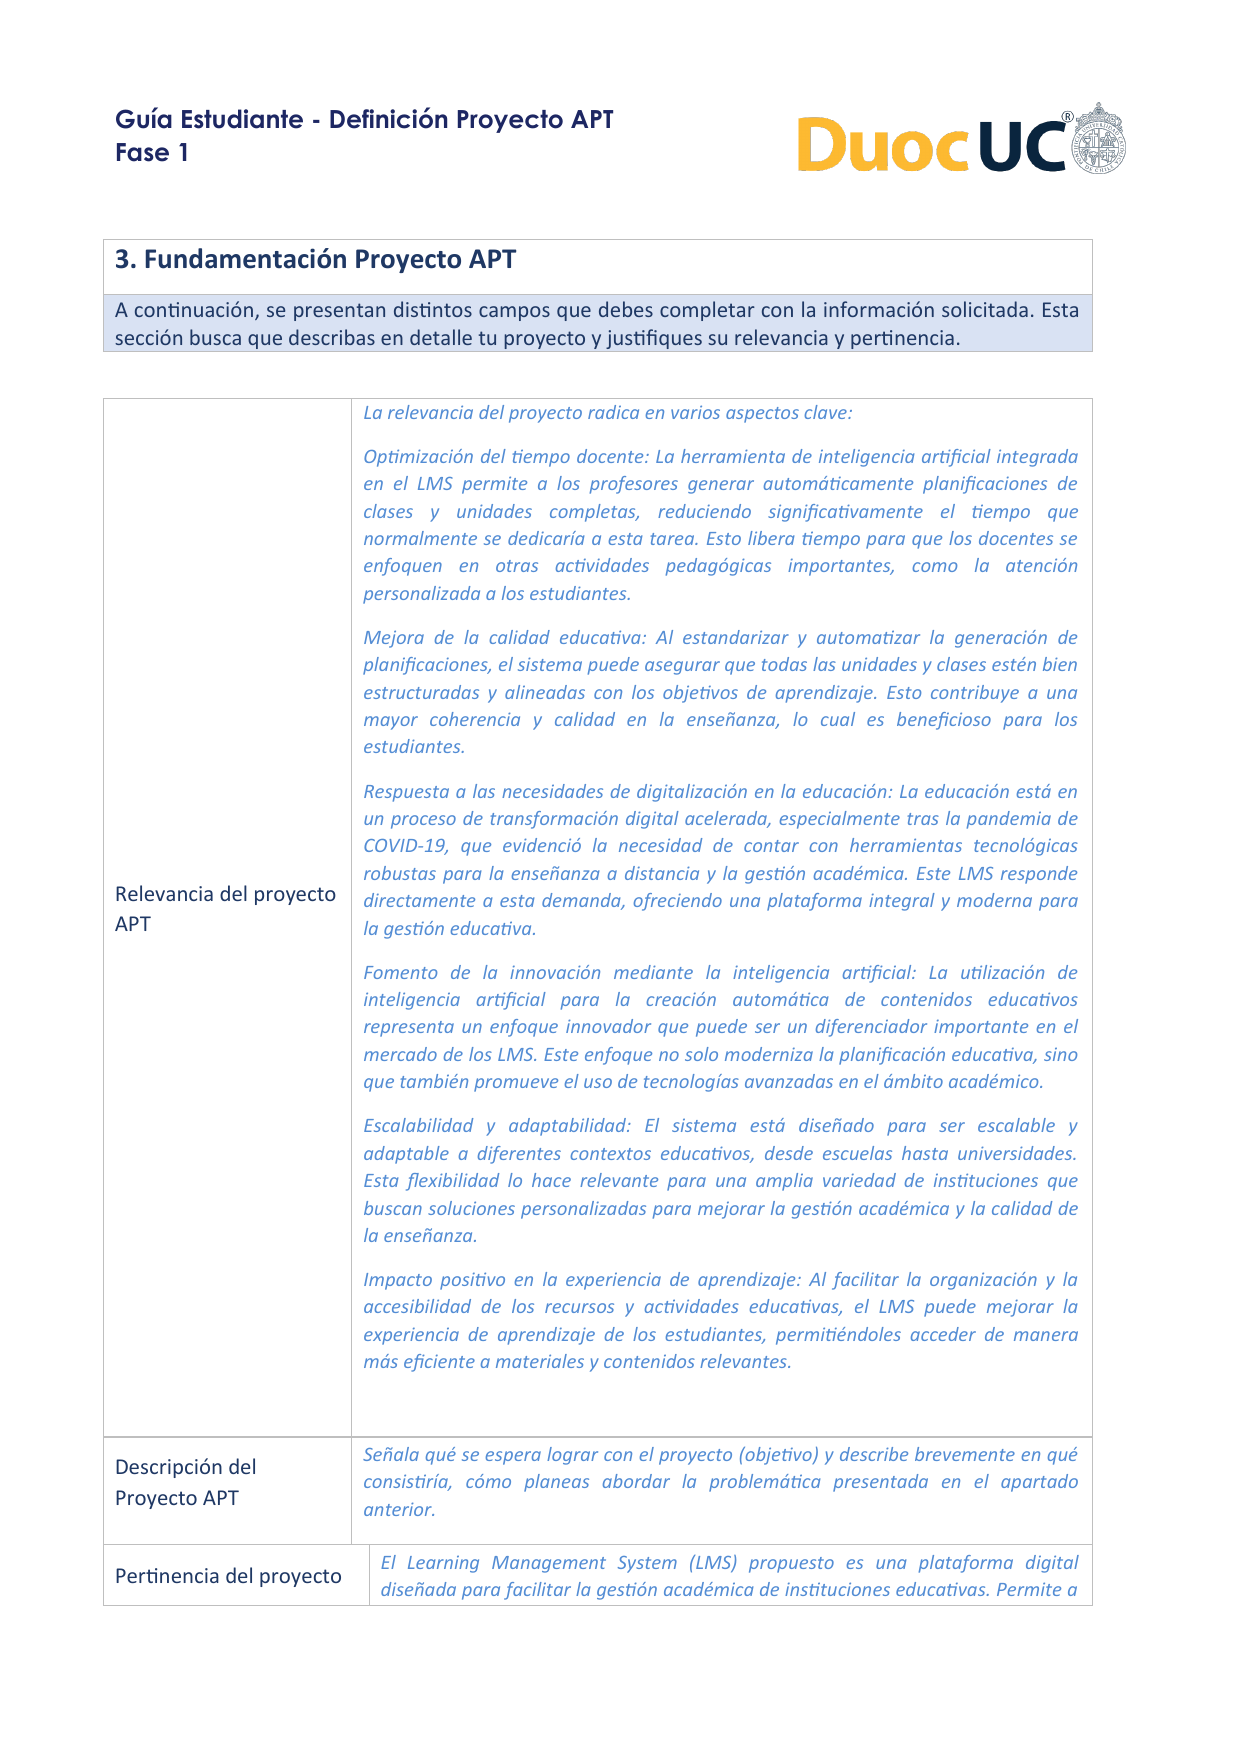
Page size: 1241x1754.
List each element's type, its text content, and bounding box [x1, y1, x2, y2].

table_cell Pertinencia del proyecto con el perfil de egreso [104, 1545, 369, 1605]
picture [798, 102, 1126, 174]
table_header 3. Fundamentación Proyecto APT [104, 240, 1092, 294]
table_header Relevancia del proyecto APT [104, 399, 351, 1436]
table_cell A continuación, se presentan distintos campos que debes completar con la información solicitada. Esta sección busca que describas en detalle tu proyecto y justifiques su relevancia y pertinencia. [104, 295, 1092, 351]
table_cell Descripción del Proyecto APT [104, 1438, 351, 1544]
table_cell Señala qué se espera lograr con el proyecto (objetivo) y describe brevemente en qué consistiría, cómo planeas abordar la problemática presentada en el apartado anterior. [352, 1438, 1092, 1544]
table_header La relevancia del proyecto radica en varios aspectos clave: Optimización del tiempo docente: La herramienta de inteligencia artificial integrada en el LMS permite a los profesores generar automáticamente planificaciones de clases y unidades completas, reduciendo significativamente el tiempo que normalmente se dedicaría a esta tarea. Esto libera tiempo para que los docentes se enfoquen en otras actividades pedagógicas importantes, como la atención personalizada a los estudiantes. Mejora de la calidad educativa: Al estandarizar y automatizar la generación de planificaciones, el sistema puede asegurar que todas las unidades y clases estén bien estructuradas y alineadas con los objetivos de aprendizaje. Esto contribuye a una mayor coherencia y calidad en la enseñanza, lo cual es beneficioso para los estudiantes. Respuesta a las necesidades de digitalización en la educación: La educación está en un proceso de transformación digital acelerada, especialmente tras la pandemia de COVID-19, que evidenció la necesidad de contar con herramientas tecnológicas robustas para la enseñanza a distancia y la gestión académica. Este LMS responde directamente a esta demanda, ofreciendo una plataforma integral y moderna para la gestión educativa. Fomento de la innovación mediante la inteligencia artificial: La utilización de inteligencia artificial para la creación automática de contenidos educativos representa un enfoque innovador que puede ser un diferenciador importante en el mercado de los LMS. Este enfoque no solo moderniza la planificación educativa, sino que también promueve el uso de tecnologías avanzadas en el ámbito académico. Escalabilidad y adaptabilidad: El sistema está diseñado para ser escalable y adaptable a diferentes contextos educativos, desde escuelas hasta universidades. Esta flexibilidad lo hace relevante para una amplia variedad de instituciones que buscan soluciones personalizadas para mejorar la gestión académica y la calidad de la enseñanza. Impacto positivo en la experiencia de aprendizaje: Al facilitar la organización y la accesibilidad de los recursos y actividades educativas, el LMS puede mejorar la experiencia de aprendizaje de los estudiantes, permitiéndoles acceder de manera más eficiente a materiales y contenidos relevantes. [352, 399, 1092, 1436]
